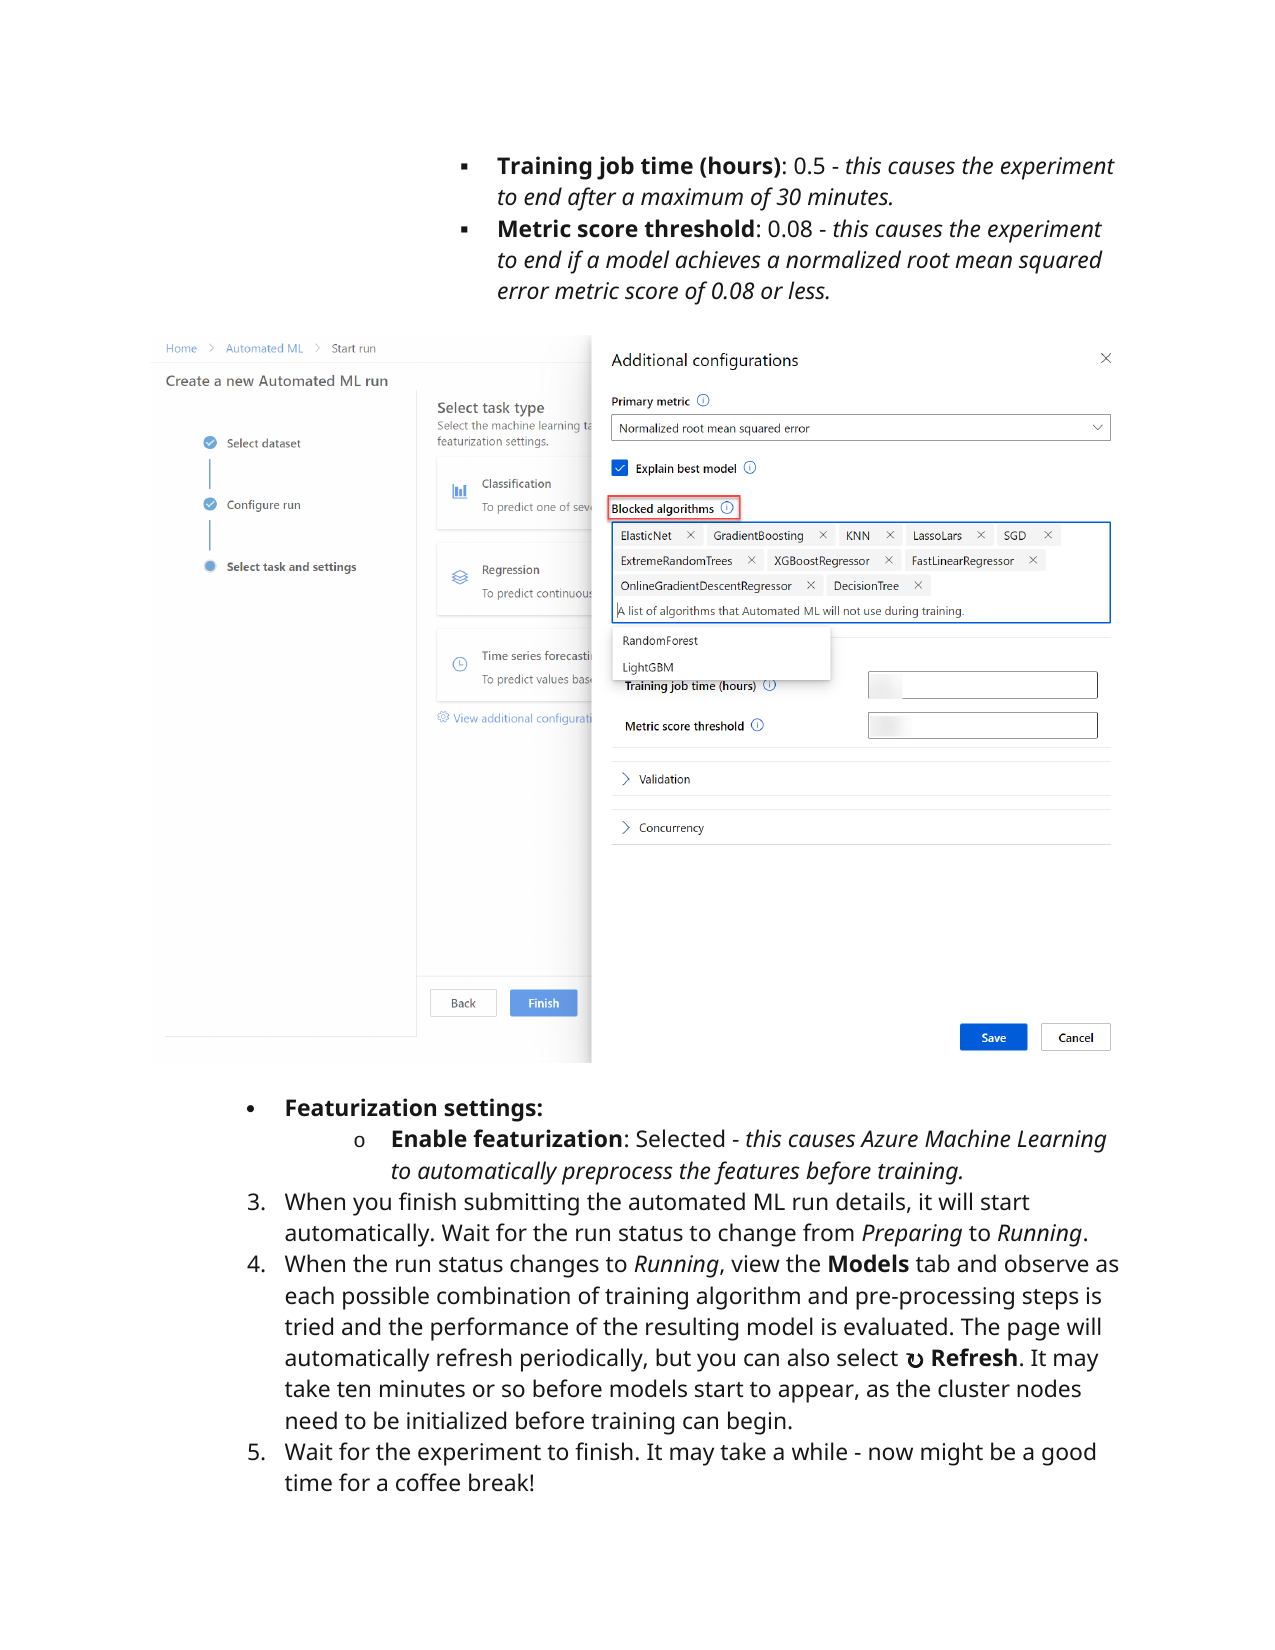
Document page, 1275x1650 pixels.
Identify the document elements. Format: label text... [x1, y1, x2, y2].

list Enable featurization: Selected - this causes Azure Machine Learning to automatically preprocess the features before training. [353, 1123, 1125, 1186]
list Training job time (hours): 0.5 - this causes the experiment to end after a maximum of 30 minutes. [459, 150, 1125, 212]
list Metric score threshold: 0.08 - this causes the experiment to end if a model achieves a normalized root mean squared error metric score of 0.08 or less. [459, 212, 1125, 306]
picture [150, 335, 1125, 1063]
list Featurization settings: [247, 1092, 1125, 1123]
list When the run status changes to Running, view the Models tab and observe as each possible combination of training algorithm and pre-processing steps is tried and the performance of the resulting model is evaluated. The page will automatically refresh periodically, but you can also select ↻ Refresh. It may take ten minutes or so before models start to appear, as the cluster nodes need to be initialized before training can begin. [247, 1248, 1125, 1436]
list Wait for the experiment to finish. It may take a while - now might be a good time for a coffee break! [247, 1436, 1125, 1498]
list When you finish submitting the automated ML run details, it will start automatically. Wait for the run status to change from Preparing to Running. [247, 1186, 1125, 1248]
